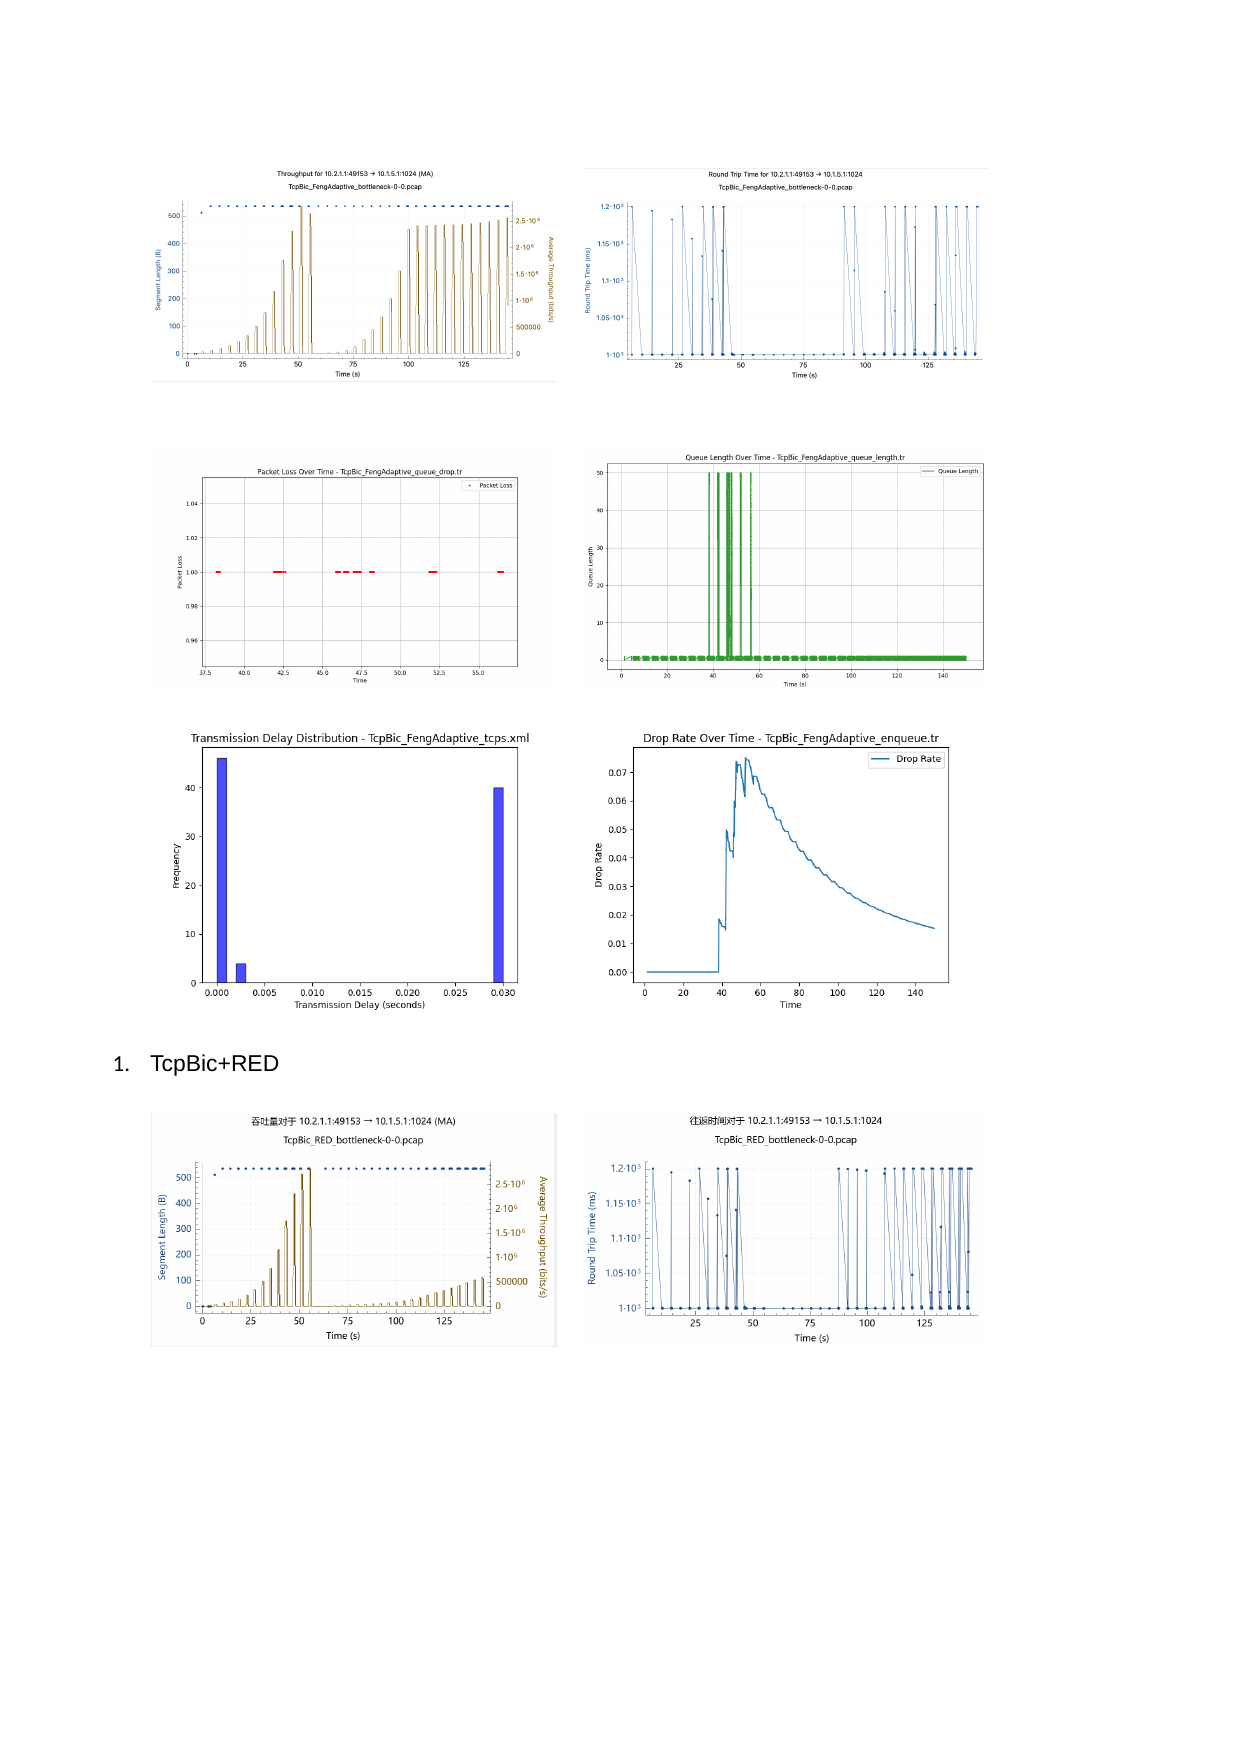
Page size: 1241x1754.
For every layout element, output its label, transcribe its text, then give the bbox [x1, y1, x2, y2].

table_header [570, 430, 1001, 1036]
table_header [139, 430, 570, 1036]
picture [151, 710, 558, 1016]
table_header [570, 1095, 1001, 1445]
table_header [139, 1095, 570, 1445]
table_header [139, 150, 570, 402]
picture [151, 448, 558, 693]
picture [582, 710, 989, 1016]
table_header [570, 150, 1001, 402]
picture [582, 1113, 989, 1348]
list TcpBic+RED [112, 1049, 1090, 1077]
picture [151, 168, 558, 382]
picture [151, 1113, 558, 1347]
picture [582, 448, 989, 693]
picture [582, 168, 989, 382]
